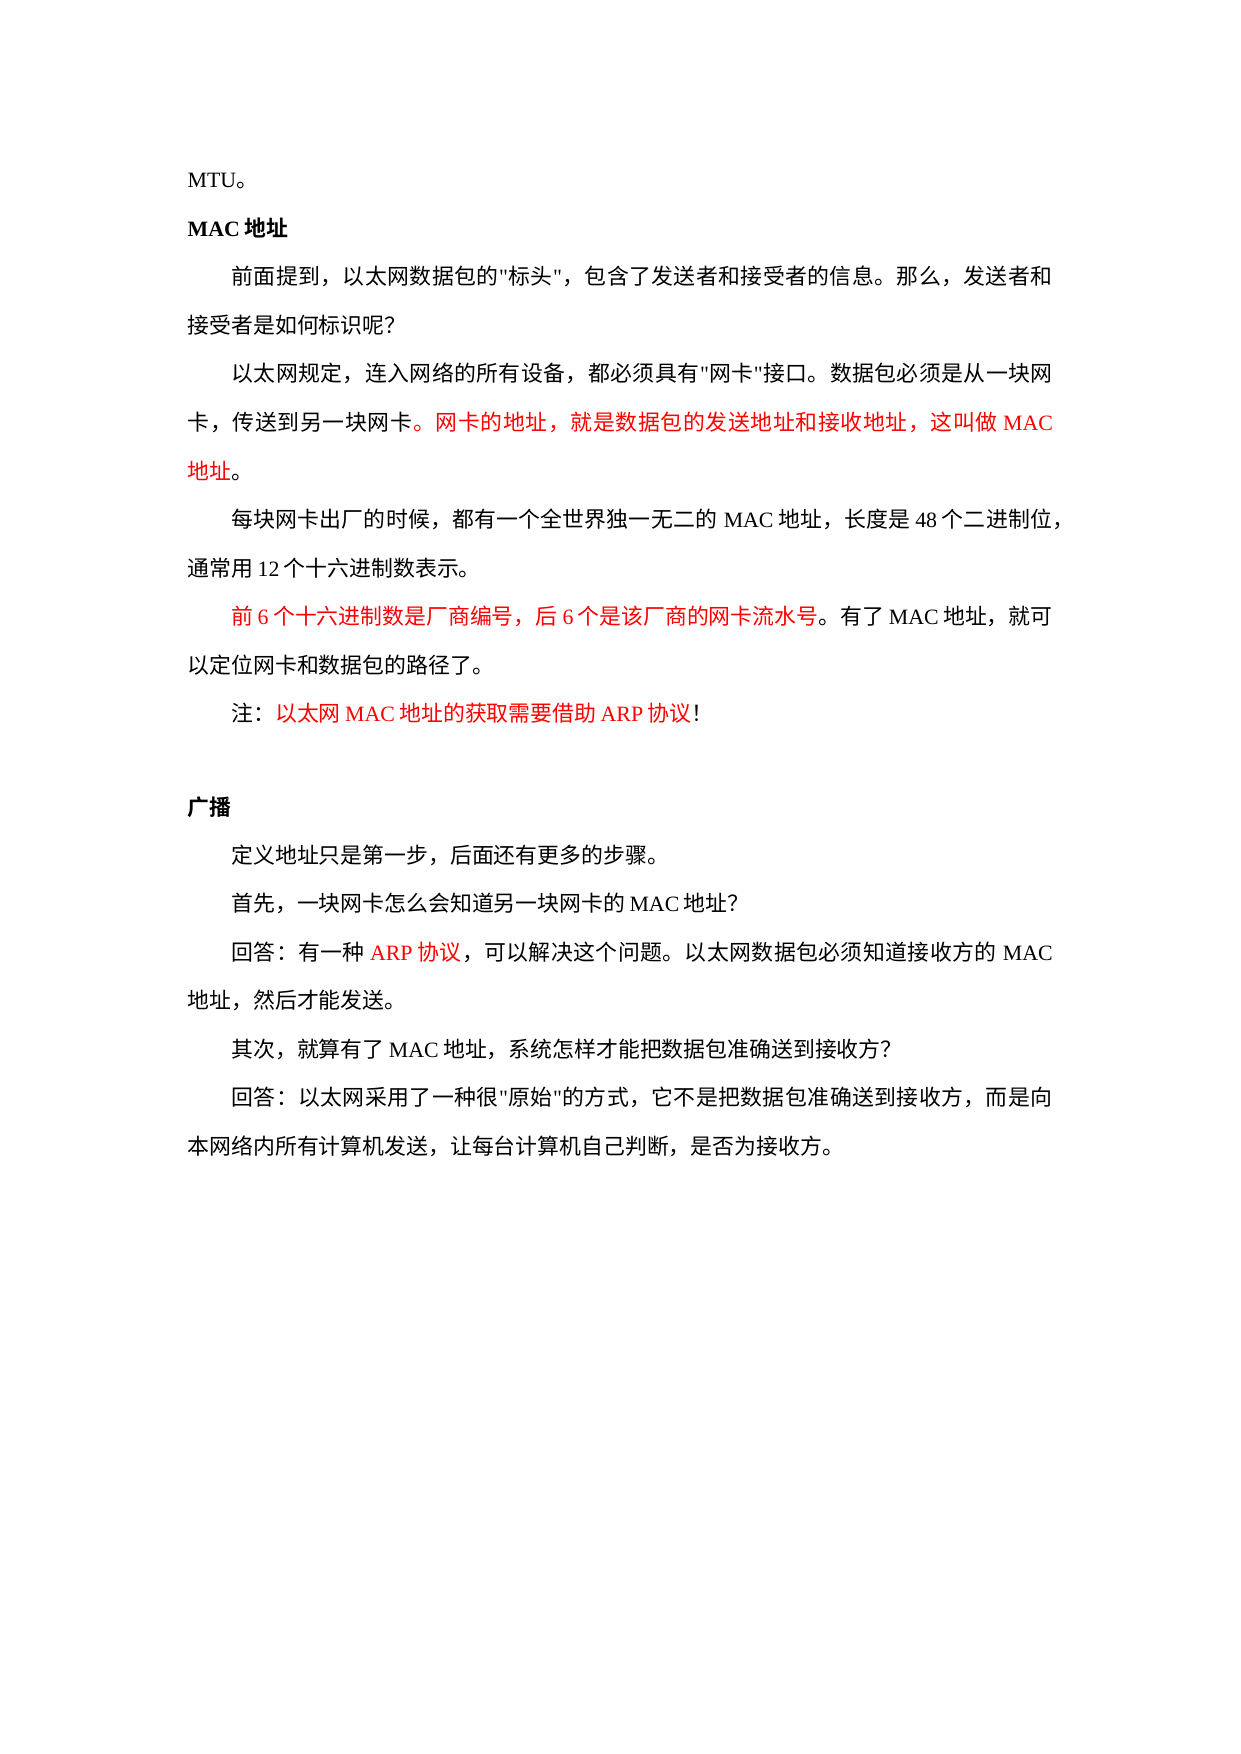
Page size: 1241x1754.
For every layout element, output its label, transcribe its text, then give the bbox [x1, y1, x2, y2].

text 其次，就算有了MAC地址，系统怎样才能把数据包准确送到接收方？ [187, 1031, 1053, 1064]
text 定义地址只是第一步，后面还有更多的步骤。 [187, 837, 1053, 870]
text 前面提到，以太网数据包的"标头"，包含了发送者和接受者的信息。那么，发送者和接受者是如何标识呢？ [187, 259, 1053, 340]
text 回答：有一种ARP协议，可以解决这个问题。以太网数据包必须知道接收方的MAC地址，然后才能发送。 [187, 934, 1053, 1015]
text 以太网规定，连入网络的所有设备，都必须具有"网卡"接口。数据包必须是从一块网卡，传送到另一块网卡。网卡的地址，就是数据包的发送地址和接收地址，这叫做MAC地址。 [187, 356, 1053, 486]
text 每块网卡出厂的时候，都有一个全世界独一无二的MAC地址，长度是48个二进制位，通常用12个十六进制数表示。 [187, 502, 1053, 583]
subtitle MAC地址 [187, 210, 1053, 243]
text 回答：以太网采用了一种很"原始"的方式，它不是把数据包准确送到接收方，而是向本网络内所有计算机发送，让每台计算机自己判断，是否为接收方。 [187, 1079, 1053, 1161]
text 首先，一块网卡怎么会知道另一块网卡的MAC地址？ [187, 886, 1053, 918]
text 注：以太网MAC地址的获取需要借助ARP协议！ [187, 696, 1053, 728]
text 前6个十六进制数是厂商编号，后6个是该厂商的网卡流水号。有了MAC地址，就可以定位网卡和数据包的路径了。 [187, 599, 1053, 680]
subtitle 广播 [187, 789, 1053, 822]
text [187, 162, 1053, 194]
